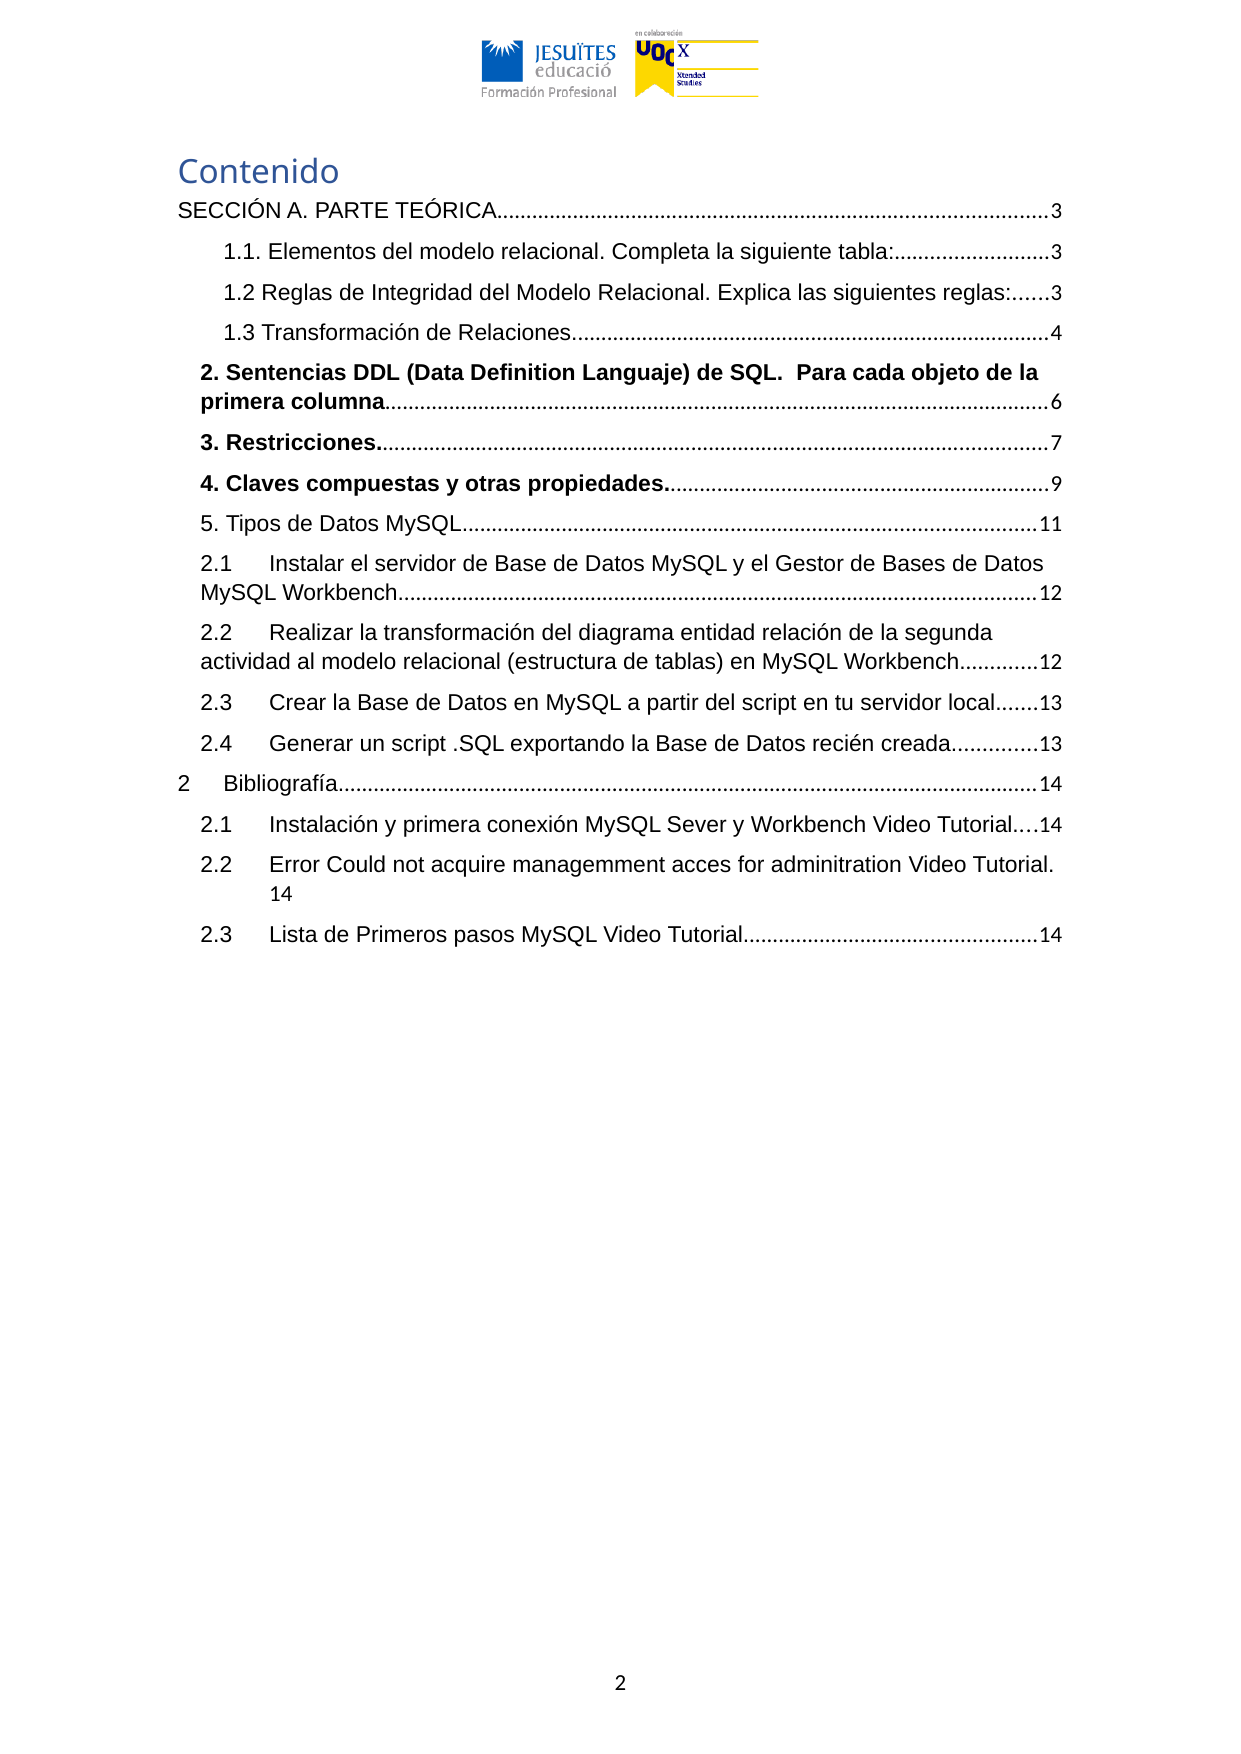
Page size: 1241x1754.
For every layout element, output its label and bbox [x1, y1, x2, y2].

picture [481, 29, 759, 97]
